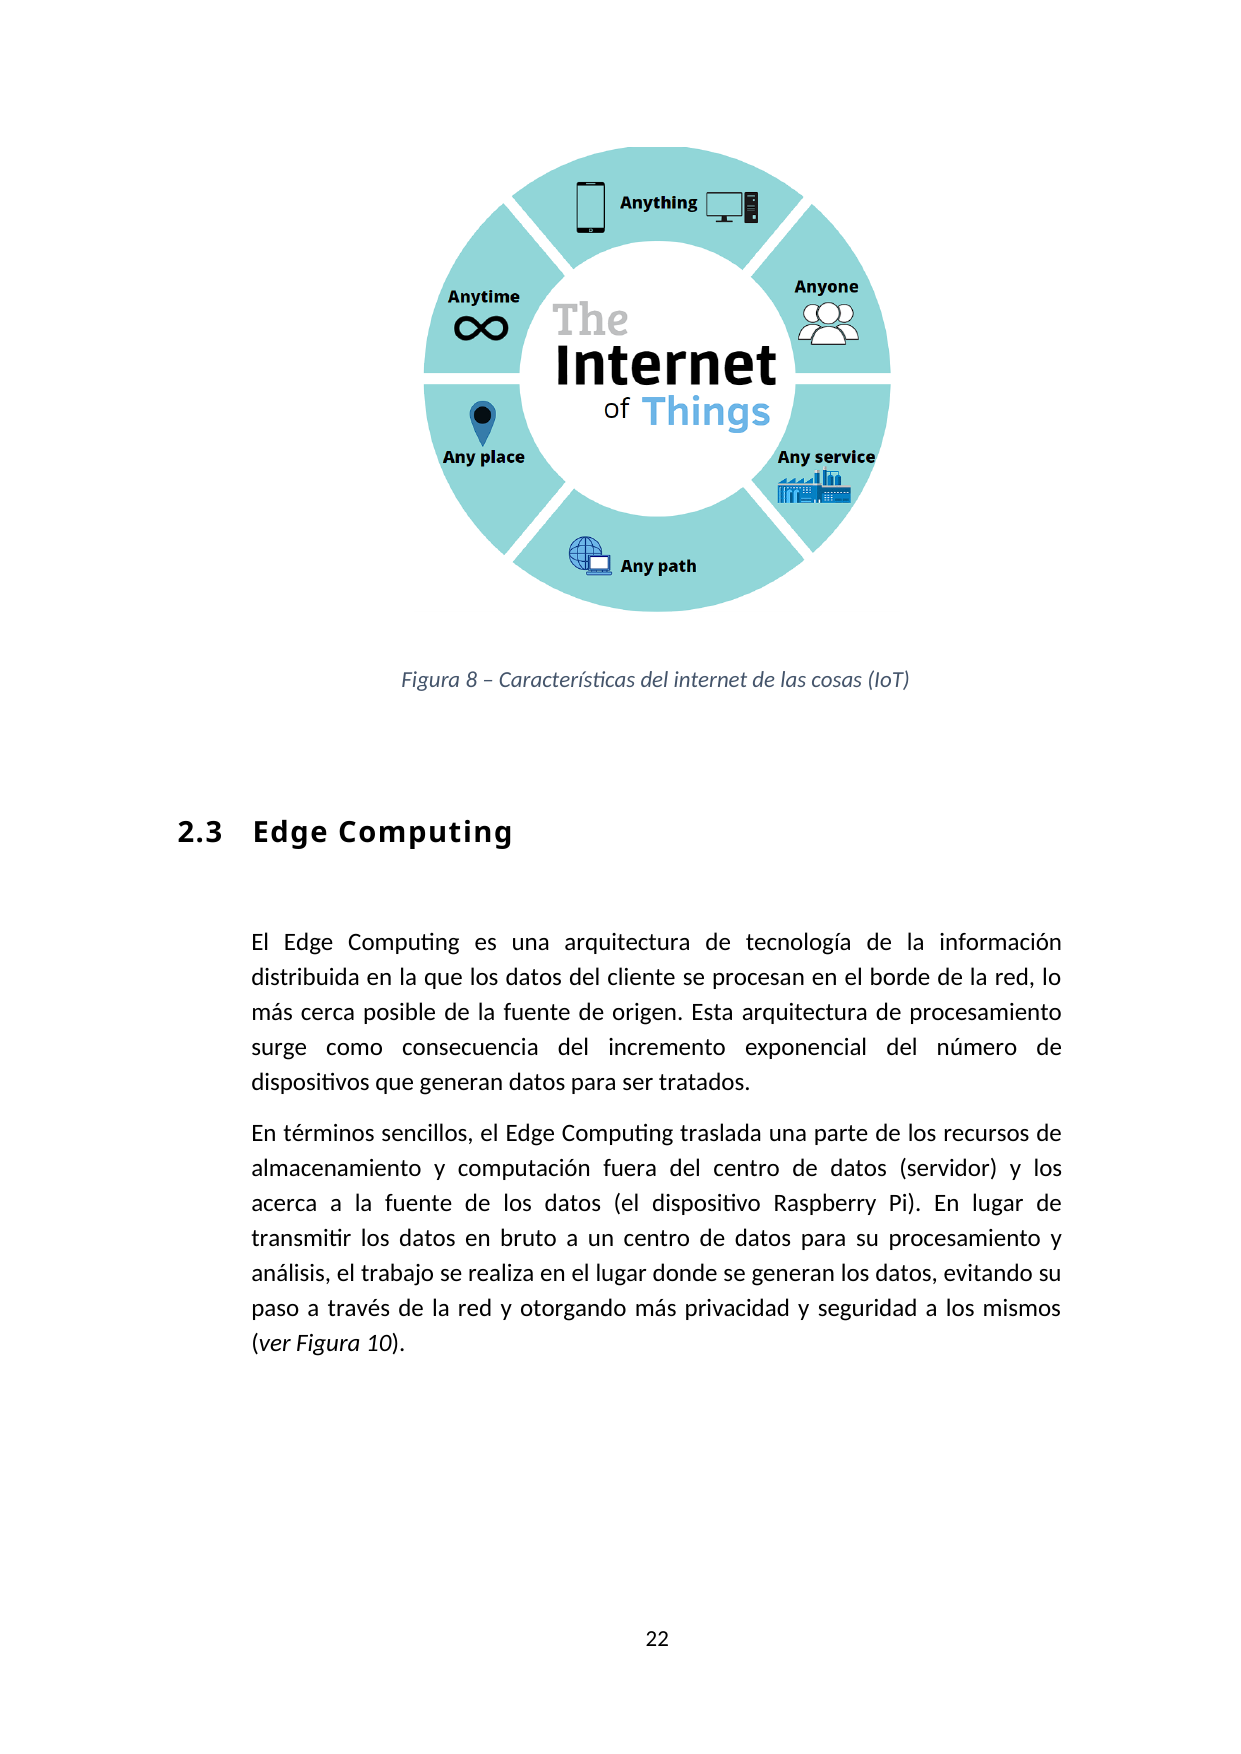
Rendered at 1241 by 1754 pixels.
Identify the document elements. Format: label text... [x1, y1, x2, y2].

picture [413, 147, 900, 612]
subtitle Edge Computing [177, 812, 1063, 851]
text En términos sencillos, el Edge Computing traslada una parte de los recursos de almacenamiento y computación fuera del centro de datos (servidor) y los acerca a la fuente de los datos (el dispositivo Raspberry Pi). En lugar de transmitir los datos en bruto a un centro de datos para su procesamiento y análisis, el trabajo se realiza en el lugar donde se generan los datos, evitando su paso a través de la red y otorgando más privacidad y seguridad a los mismos (ver Figura 10). [251, 1117, 1063, 1358]
text El Edge Computing es una arquitectura de tecnología de la información distribuida en la que los datos del cliente se procesan en el borde de la red, lo más cerca posible de la fuente de origen. Esta arquitectura de procesamiento surge como consecuencia del incremento exponencial del número de dispositivos que generan datos para ser tratados. [251, 926, 1063, 1096]
